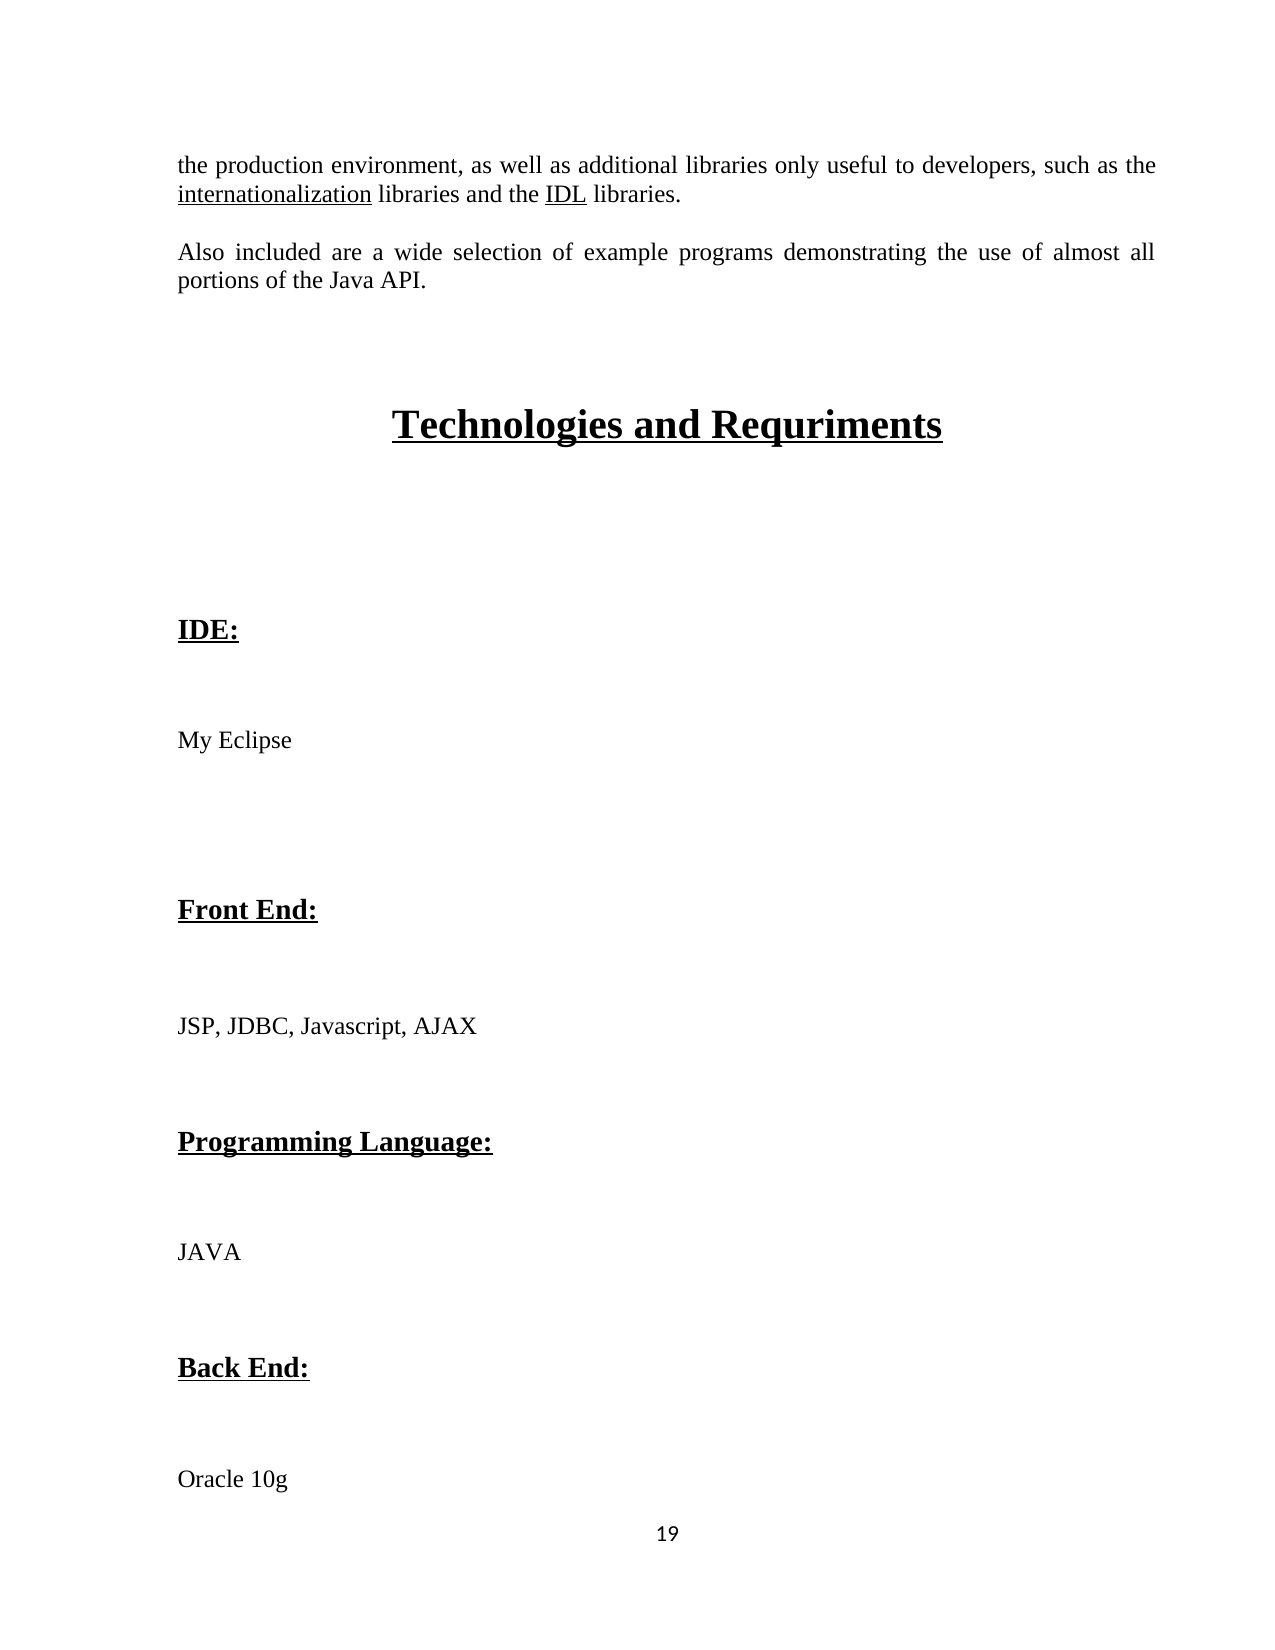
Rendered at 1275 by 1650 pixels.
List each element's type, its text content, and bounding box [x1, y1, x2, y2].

text JSP, JDBC, Javascript, AJAX [177, 1011, 1157, 1040]
text My Eclipse [177, 725, 1157, 754]
text Back End: [177, 1351, 1157, 1384]
text Also included are a wide selection of example programs demonstrating the use of almost all portions of the Java API. [177, 237, 1157, 294]
text Oracle 10g [177, 1464, 1157, 1493]
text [177, 150, 1157, 207]
text Technologies and Requriments [177, 399, 1157, 447]
text Front End: [177, 892, 1157, 926]
text JAVA [177, 1237, 1157, 1266]
text IDE: [177, 612, 1157, 645]
text Programming Language: [177, 1124, 1157, 1158]
